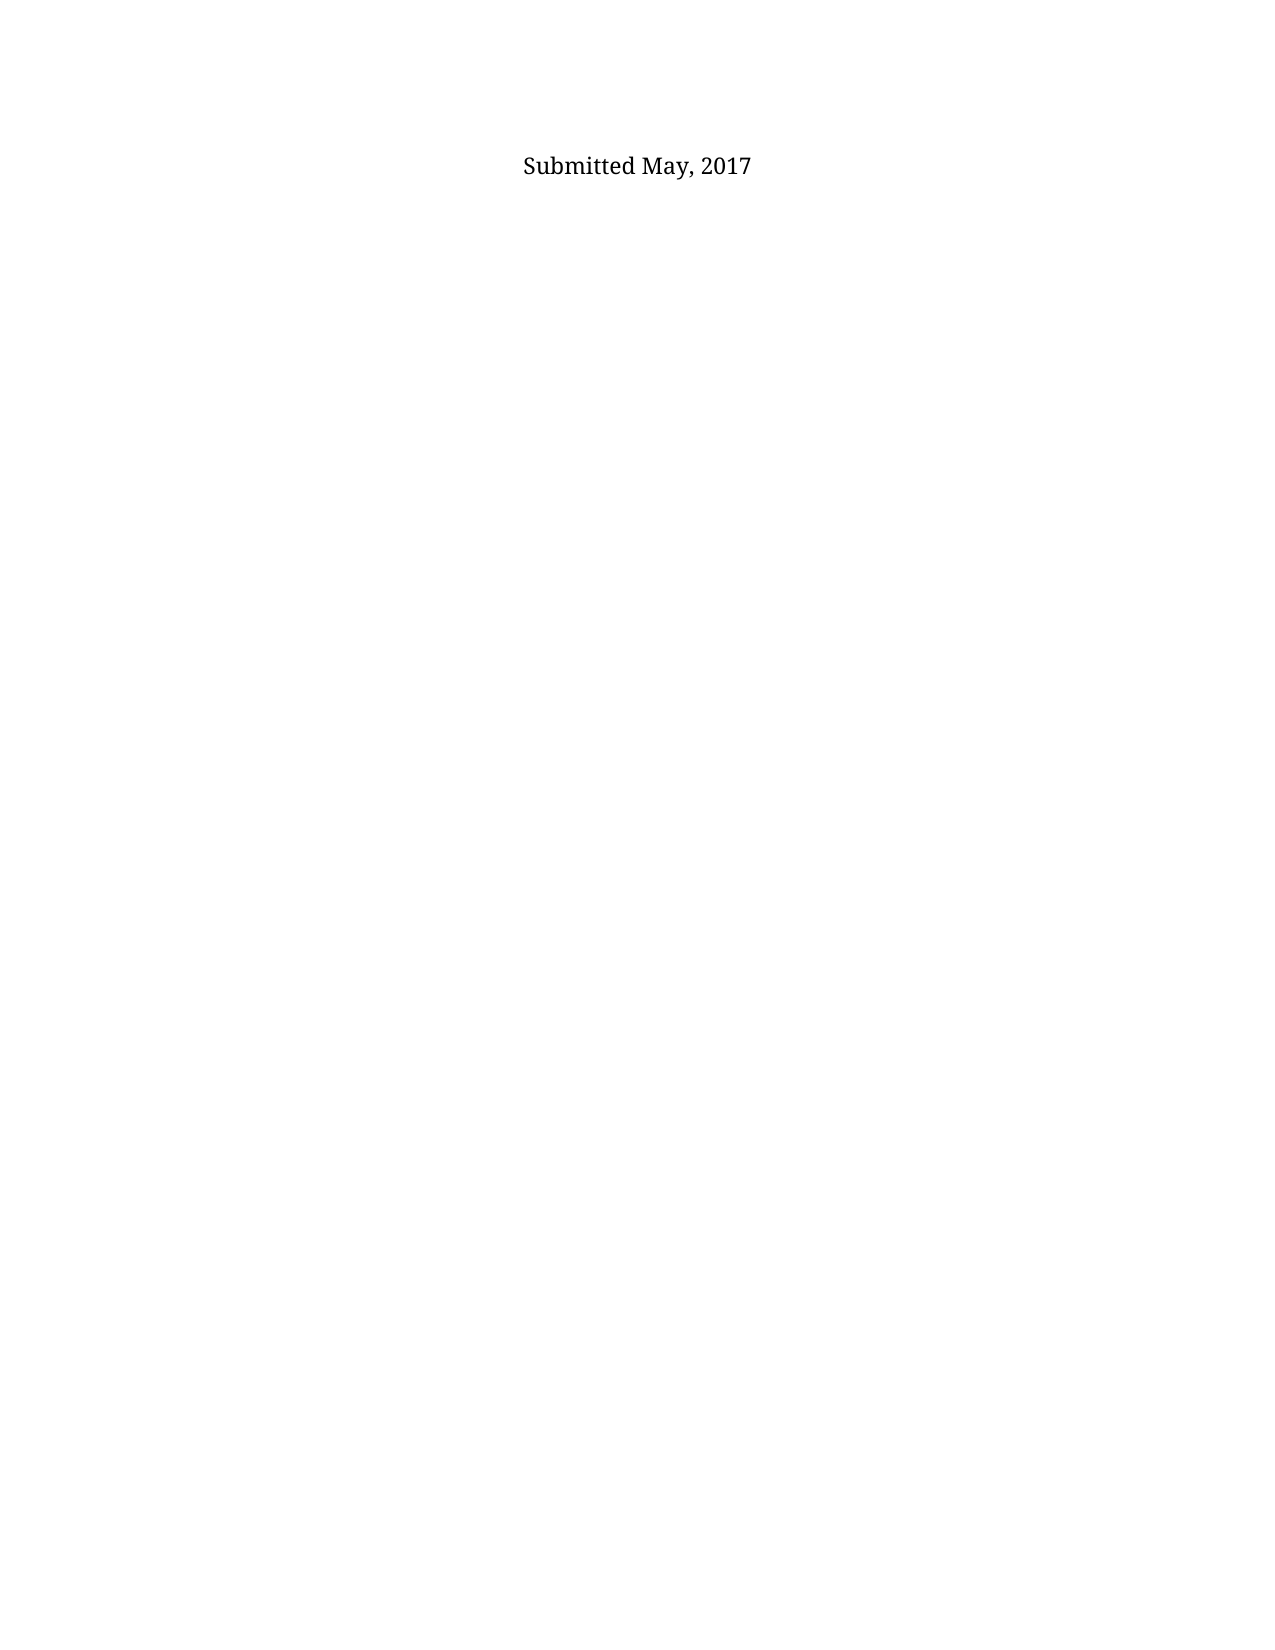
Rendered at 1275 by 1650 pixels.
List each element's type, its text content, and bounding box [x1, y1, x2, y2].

text Submitted May, 2017 [187, 150, 1087, 181]
